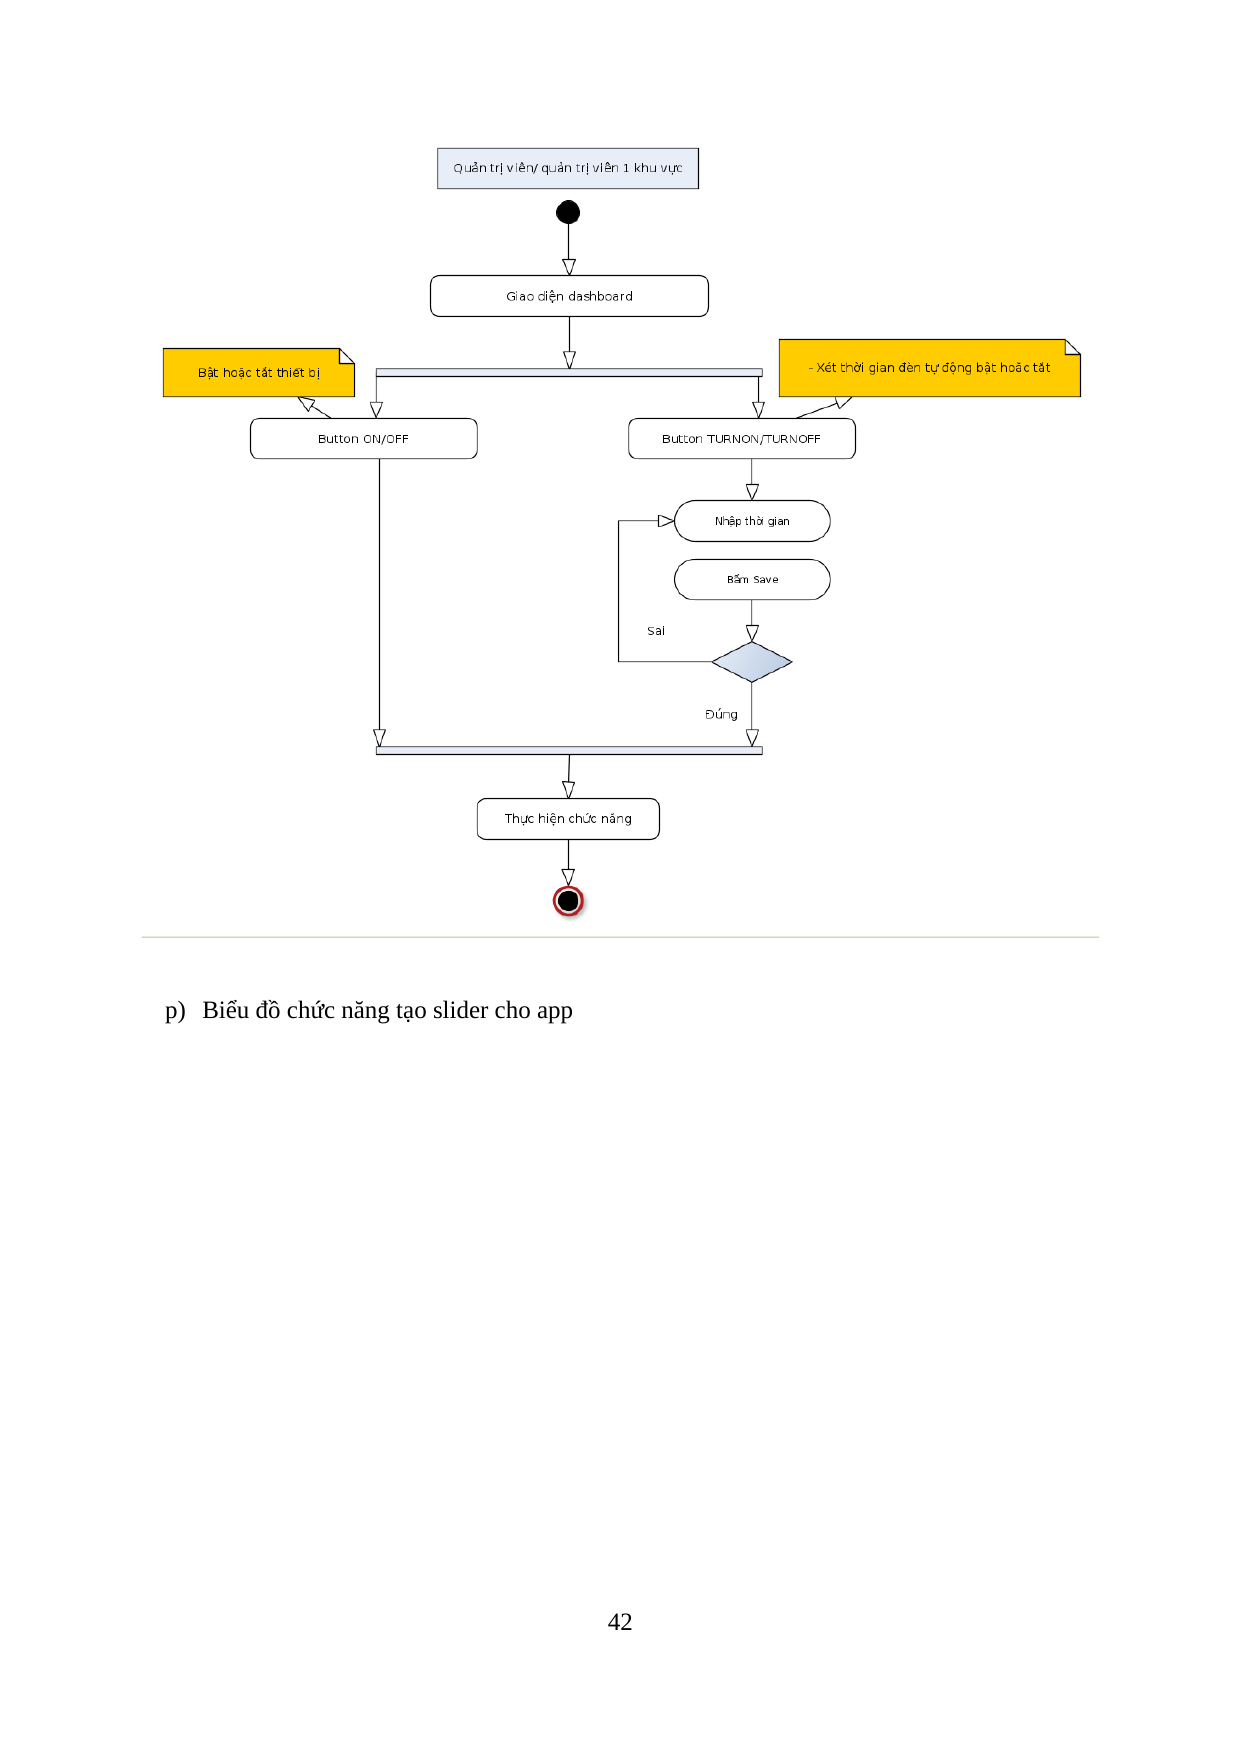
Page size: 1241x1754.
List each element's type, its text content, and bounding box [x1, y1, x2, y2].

list Biểu đồ chức năng tạo slider cho app [165, 995, 1122, 1024]
picture [141, 143, 1099, 938]
